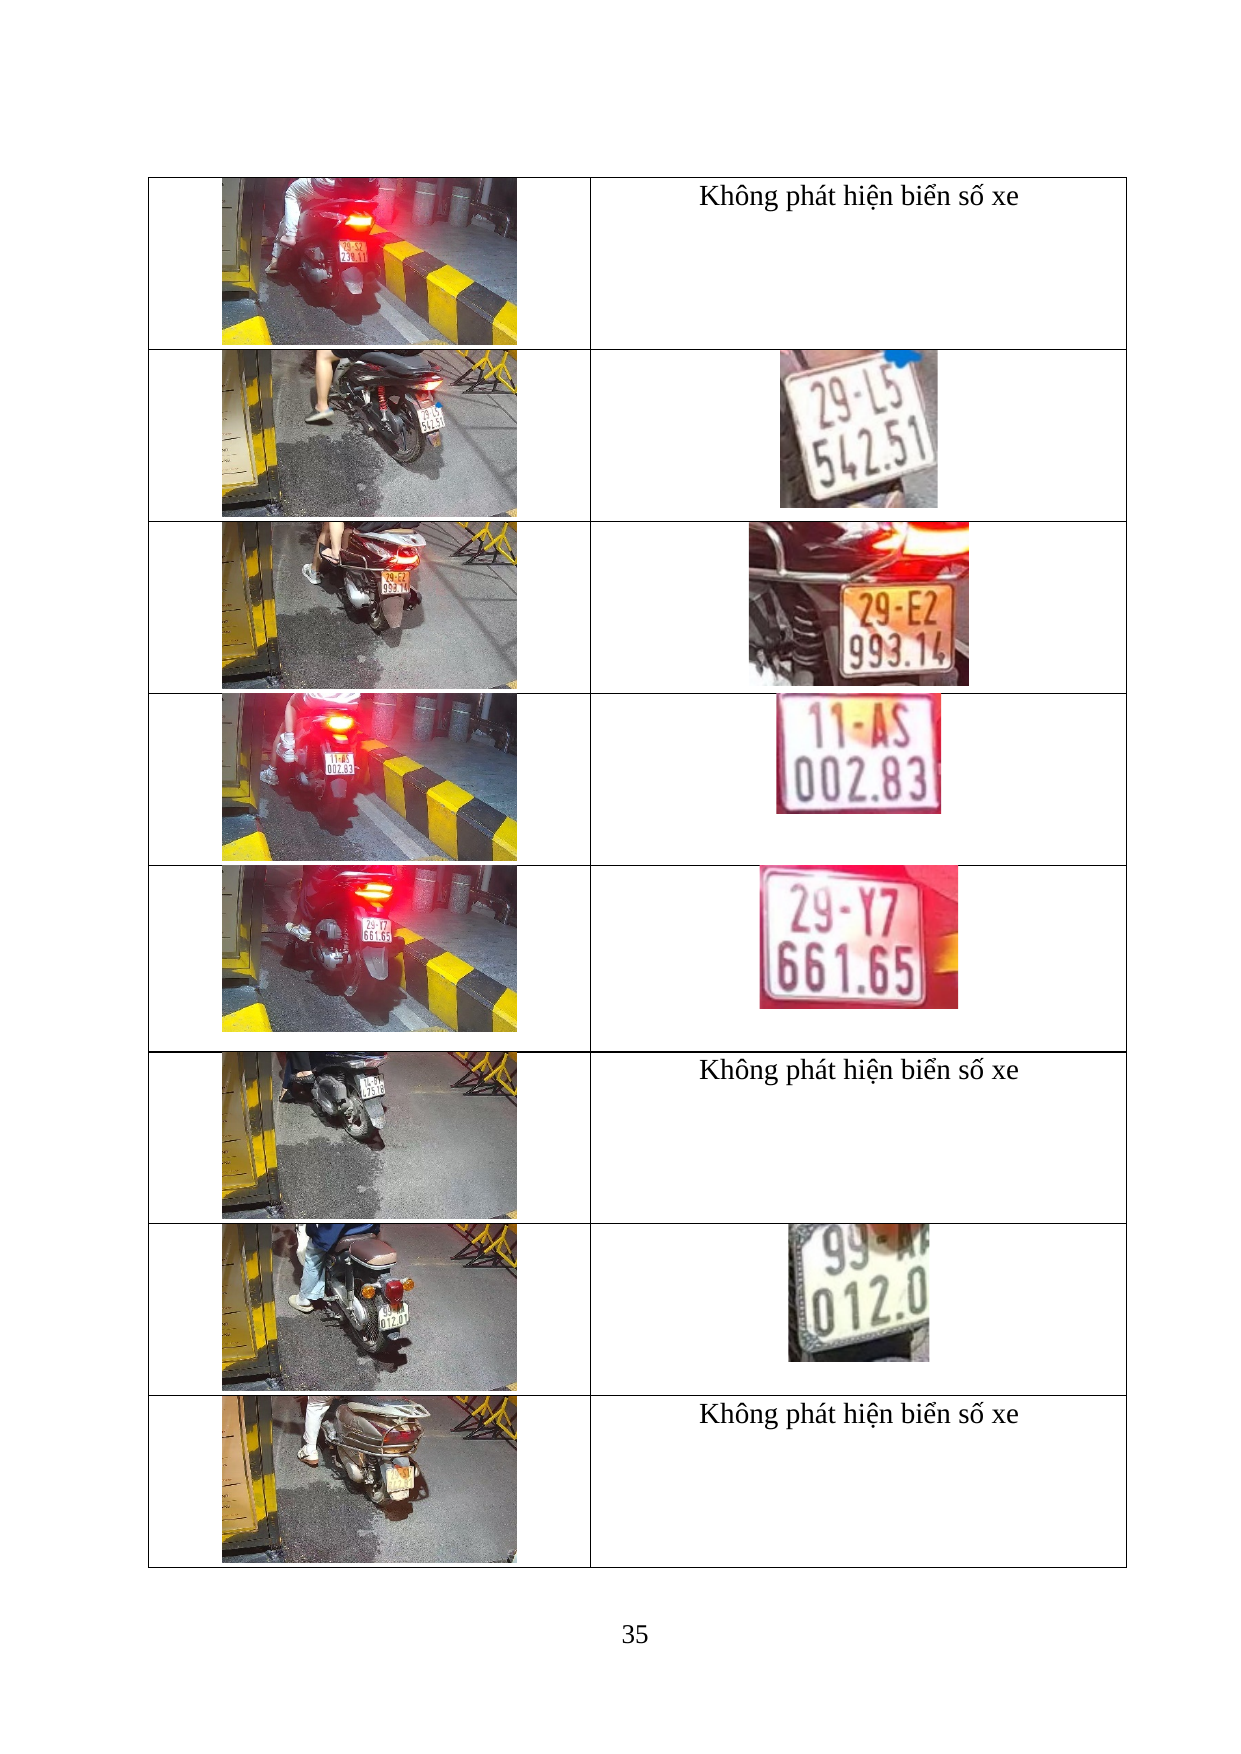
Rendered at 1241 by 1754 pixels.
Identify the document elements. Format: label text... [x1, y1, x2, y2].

picture [780, 350, 938, 508]
table_cell [149, 1396, 590, 1567]
table_cell [149, 694, 590, 865]
picture [222, 350, 517, 517]
table_cell [149, 522, 590, 693]
table_cell [149, 178, 590, 349]
table_cell [149, 866, 590, 1051]
table_cell [591, 1224, 1126, 1395]
picture [222, 178, 517, 345]
picture [776, 693, 942, 814]
picture [222, 1396, 517, 1563]
table_cell [591, 694, 1126, 865]
picture [788, 1224, 930, 1362]
table_cell Không phát hiện biển số xe [591, 178, 1126, 349]
table_cell Không phát hiện biển số xe [591, 1053, 1126, 1223]
table_cell [591, 522, 1126, 693]
picture [222, 1052, 517, 1219]
picture [222, 693, 517, 861]
table_cell [149, 350, 590, 521]
table_cell [149, 1053, 590, 1223]
table_cell [591, 350, 1126, 521]
picture [222, 865, 517, 1032]
table_cell [149, 1224, 590, 1395]
picture [222, 1224, 517, 1391]
table_cell [591, 866, 1126, 1051]
table_cell Không phát hiện biển số xe [591, 1396, 1126, 1567]
picture [748, 522, 969, 686]
picture [759, 865, 959, 1009]
picture [222, 522, 517, 689]
